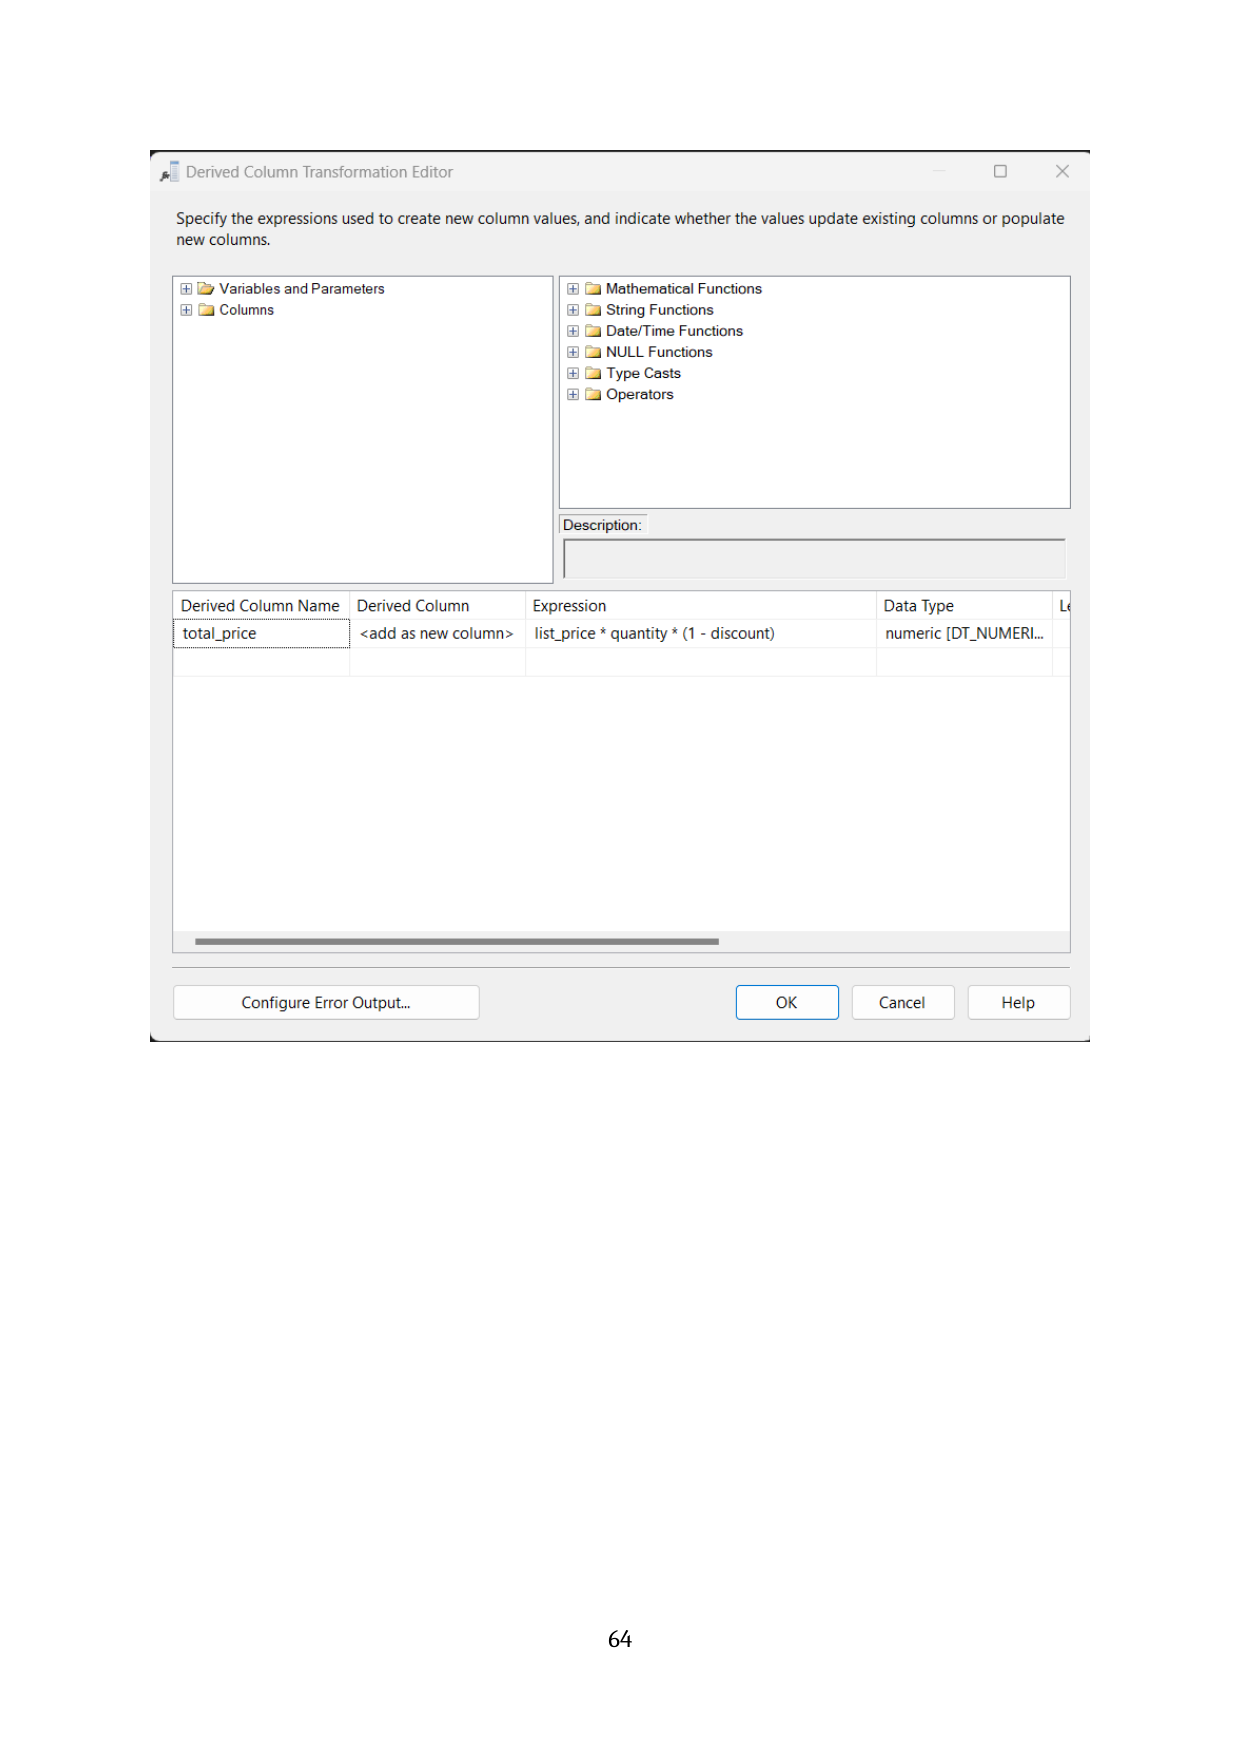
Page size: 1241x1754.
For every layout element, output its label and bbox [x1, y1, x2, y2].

picture [150, 150, 1090, 1042]
